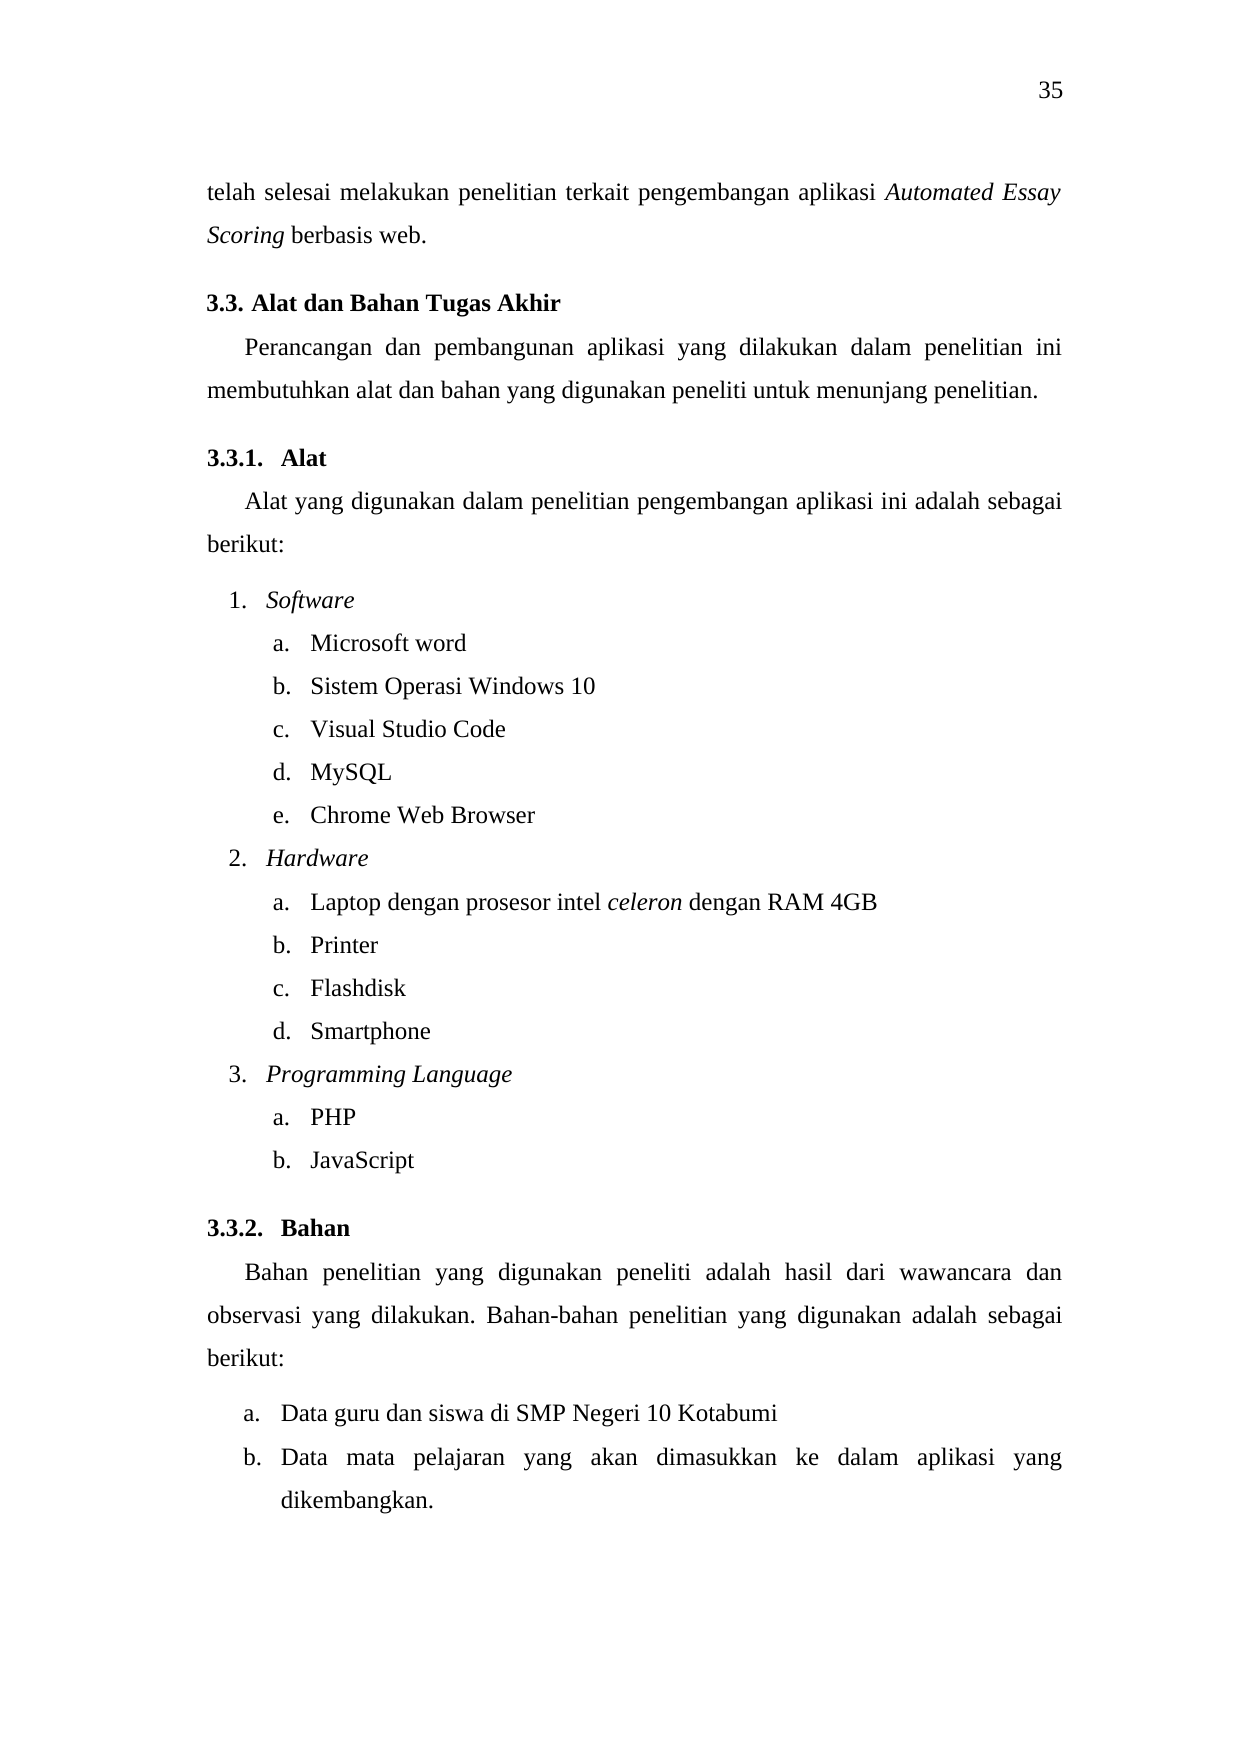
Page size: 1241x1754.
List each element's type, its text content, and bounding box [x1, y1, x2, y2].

subtitle Alat [207, 443, 1063, 472]
subtitle Bahan [207, 1213, 1063, 1242]
list Hardware [228, 843, 1063, 872]
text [207, 177, 1063, 249]
subtitle Alat dan Bahan Tugas Akhir [206, 288, 1063, 317]
list Programming Language [228, 1059, 1063, 1088]
list Microsoft word [273, 628, 1063, 657]
list Printer [273, 930, 1063, 958]
list Sistem Operasi Windows 10 [273, 671, 1063, 700]
list Flashdisk [273, 973, 1063, 1002]
list Laptop dengan prosesor intel celeron dengan RAM 4GB [273, 887, 1063, 915]
text Perancangan dan pembangunan aplikasi yang dilakukan dalam penelitian ini membutuhkan alat dan bahan yang digunakan peneliti untuk menunjang penelitian. [207, 332, 1063, 403]
list MySQL [273, 757, 1063, 786]
text Bahan penelitian yang digunakan peneliti adalah hasil dari wawancara dan observasi yang dilakukan. Bahan-bahan penelitian yang digunakan adalah sebagai berikut: [207, 1257, 1063, 1372]
list Data guru dan siswa di SMP Negeri 10 Kotabumi [243, 1398, 1063, 1427]
list JavaScript [273, 1145, 1063, 1174]
list Smartphone [273, 1016, 1063, 1045]
list Data mata pelajaran yang akan dimasukkan ke dalam aplikasi yang dikembangkan. [243, 1442, 1063, 1513]
text Alat yang digunakan dalam penelitian pengembangan aplikasi ini adalah sebagai berikut: [207, 486, 1063, 558]
list Software [228, 585, 1063, 613]
list Visual Studio Code [273, 714, 1063, 743]
list PHP [273, 1102, 1063, 1131]
list Chrome Web Browser [273, 800, 1063, 829]
